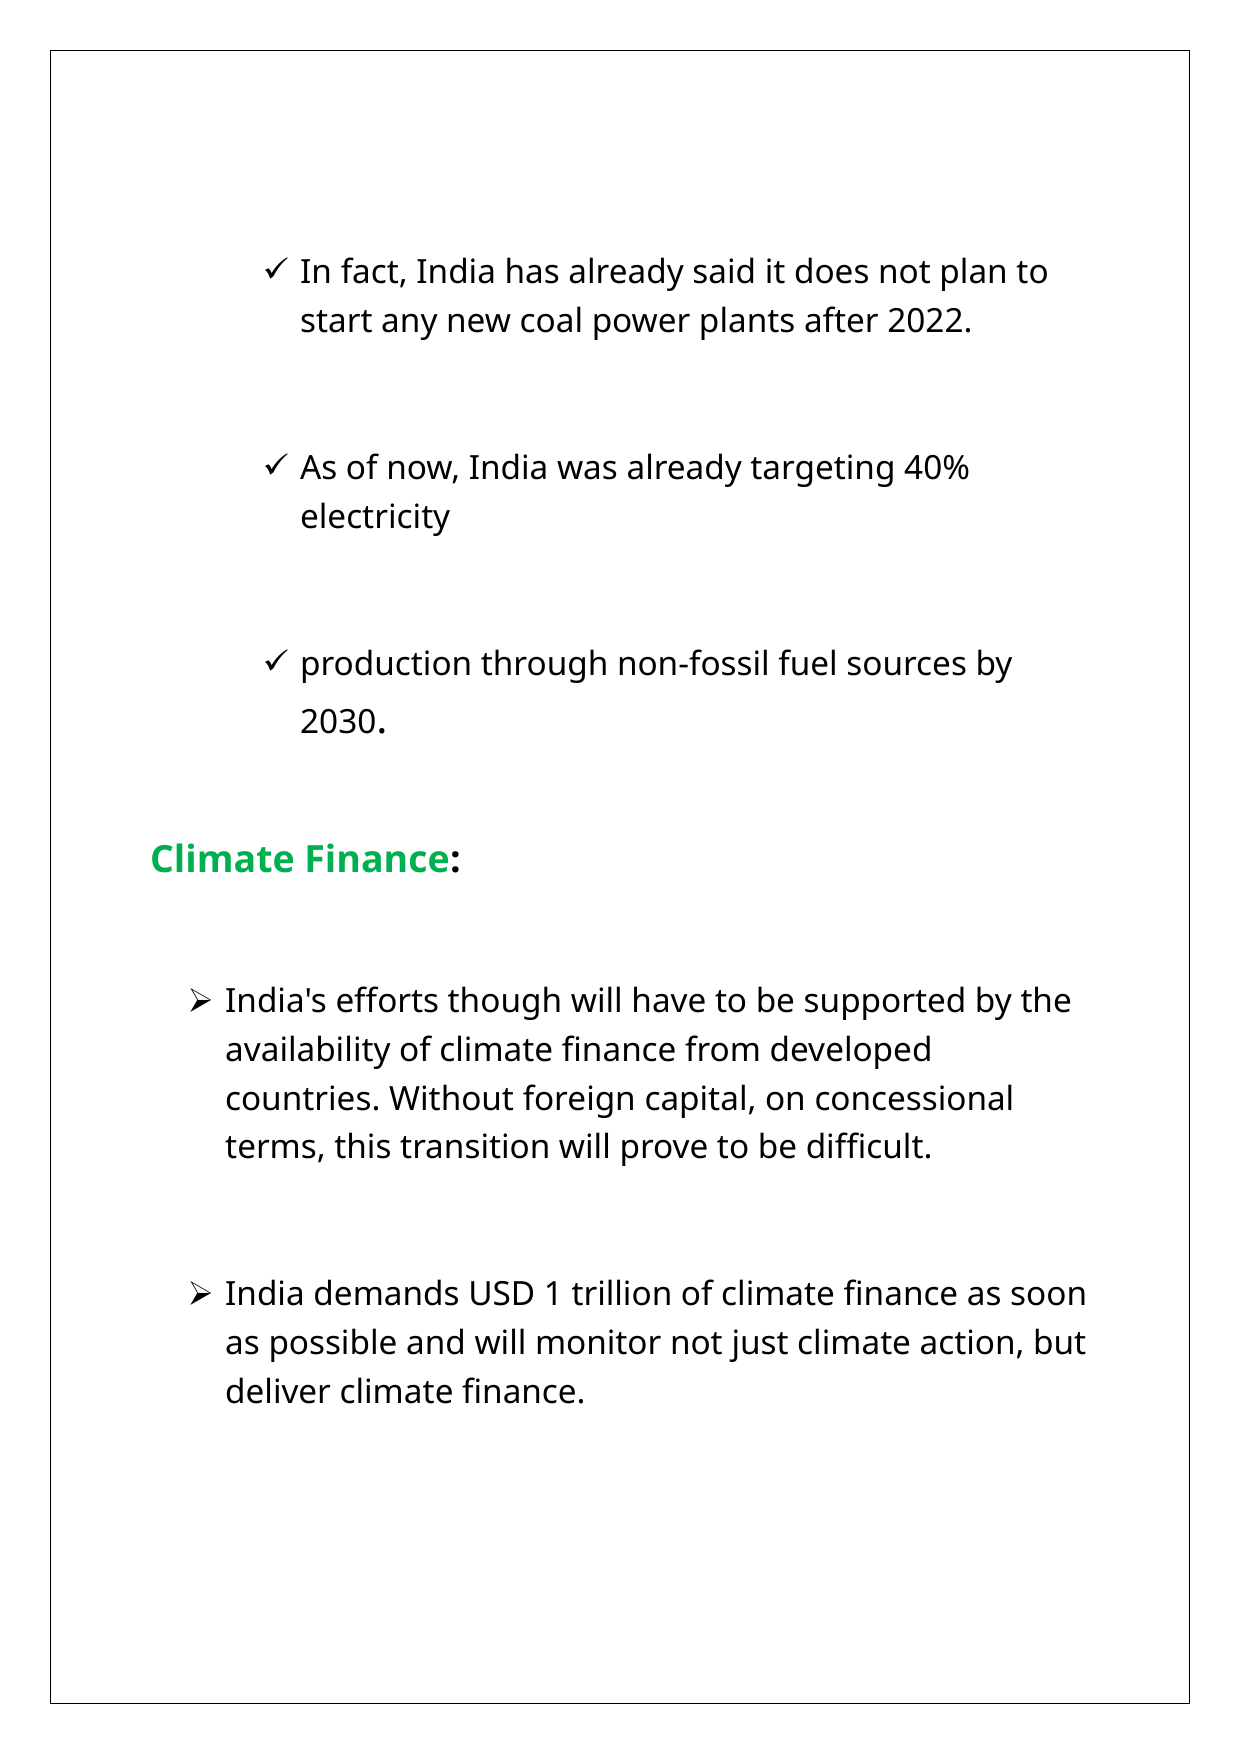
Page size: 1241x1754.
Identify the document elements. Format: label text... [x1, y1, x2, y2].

list India demands USD 1 trillion of climate finance as soon as possible and will monitor not just climate action, but deliver climate finance. [187, 1270, 1090, 1413]
list In fact, India has already said it does not plan to start any new coal power plants after 2022. [262, 248, 1090, 342]
list As of now, India was already targeting 40% electricity [262, 443, 1090, 538]
list production through non-fossil fuel sources by 2030. [262, 639, 1090, 746]
list India's efforts though will have to be supported by the availability of climate finance from developed countries. Without foreign capital, on concessional terms, this transition will prove to be difficult. [187, 976, 1090, 1169]
text Climate Finance: [150, 833, 1090, 884]
